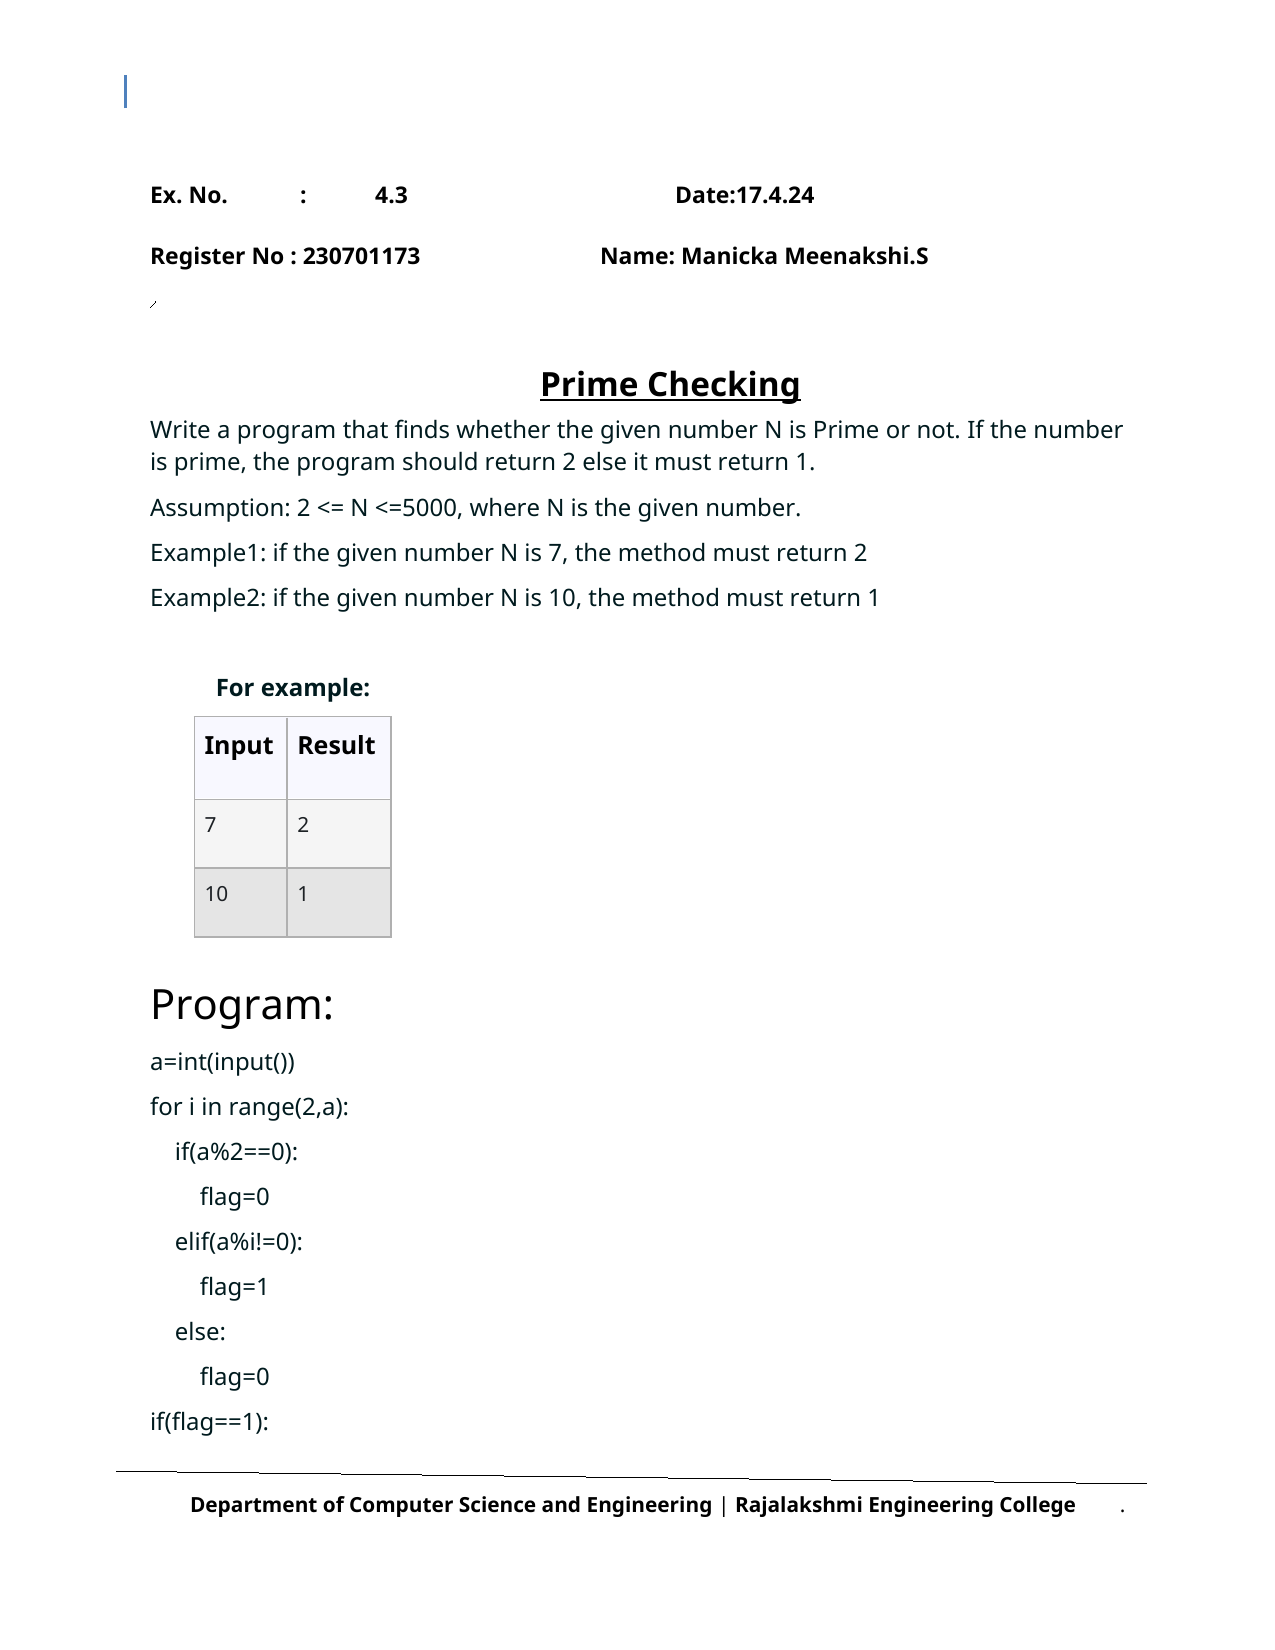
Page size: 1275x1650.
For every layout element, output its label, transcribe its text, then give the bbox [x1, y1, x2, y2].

text for i in range(2,a): [150, 1089, 1125, 1122]
text Register No : 230701173 Name: Manicka Meenakshi.S [150, 239, 1125, 271]
text Write a program that finds whether the given number N is Prime or not. If the number is prime, the program should return 2 else it must return 1. [150, 413, 1125, 478]
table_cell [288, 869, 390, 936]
text if(a%2==0): [150, 1134, 1125, 1167]
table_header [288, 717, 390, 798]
text Prime Checking [216, 360, 1125, 406]
text Program: [150, 975, 1125, 1032]
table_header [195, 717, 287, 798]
text else: [150, 1315, 1125, 1347]
text if(flag==1): [150, 1405, 1125, 1438]
text Example1: if the given number N is 7, the method must return 2 [150, 535, 1125, 568]
text Example2: if the given number N is 10, the method must return 1 [150, 581, 1125, 613]
text Ex. No. : 4.3 Date:17.4.24 [150, 179, 1125, 210]
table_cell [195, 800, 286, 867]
text flag=1 [150, 1270, 1125, 1302]
text a=int(input()) [150, 1044, 1125, 1077]
text flag=0 [150, 1179, 1125, 1212]
text For example: [216, 671, 1125, 703]
text Assumption: 2 <= N <=5000, where N is the given number. [150, 490, 1125, 523]
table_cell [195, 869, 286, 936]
text flag=0 [150, 1360, 1125, 1393]
text elif(a%i!=0): [150, 1225, 1125, 1257]
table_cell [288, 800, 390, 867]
